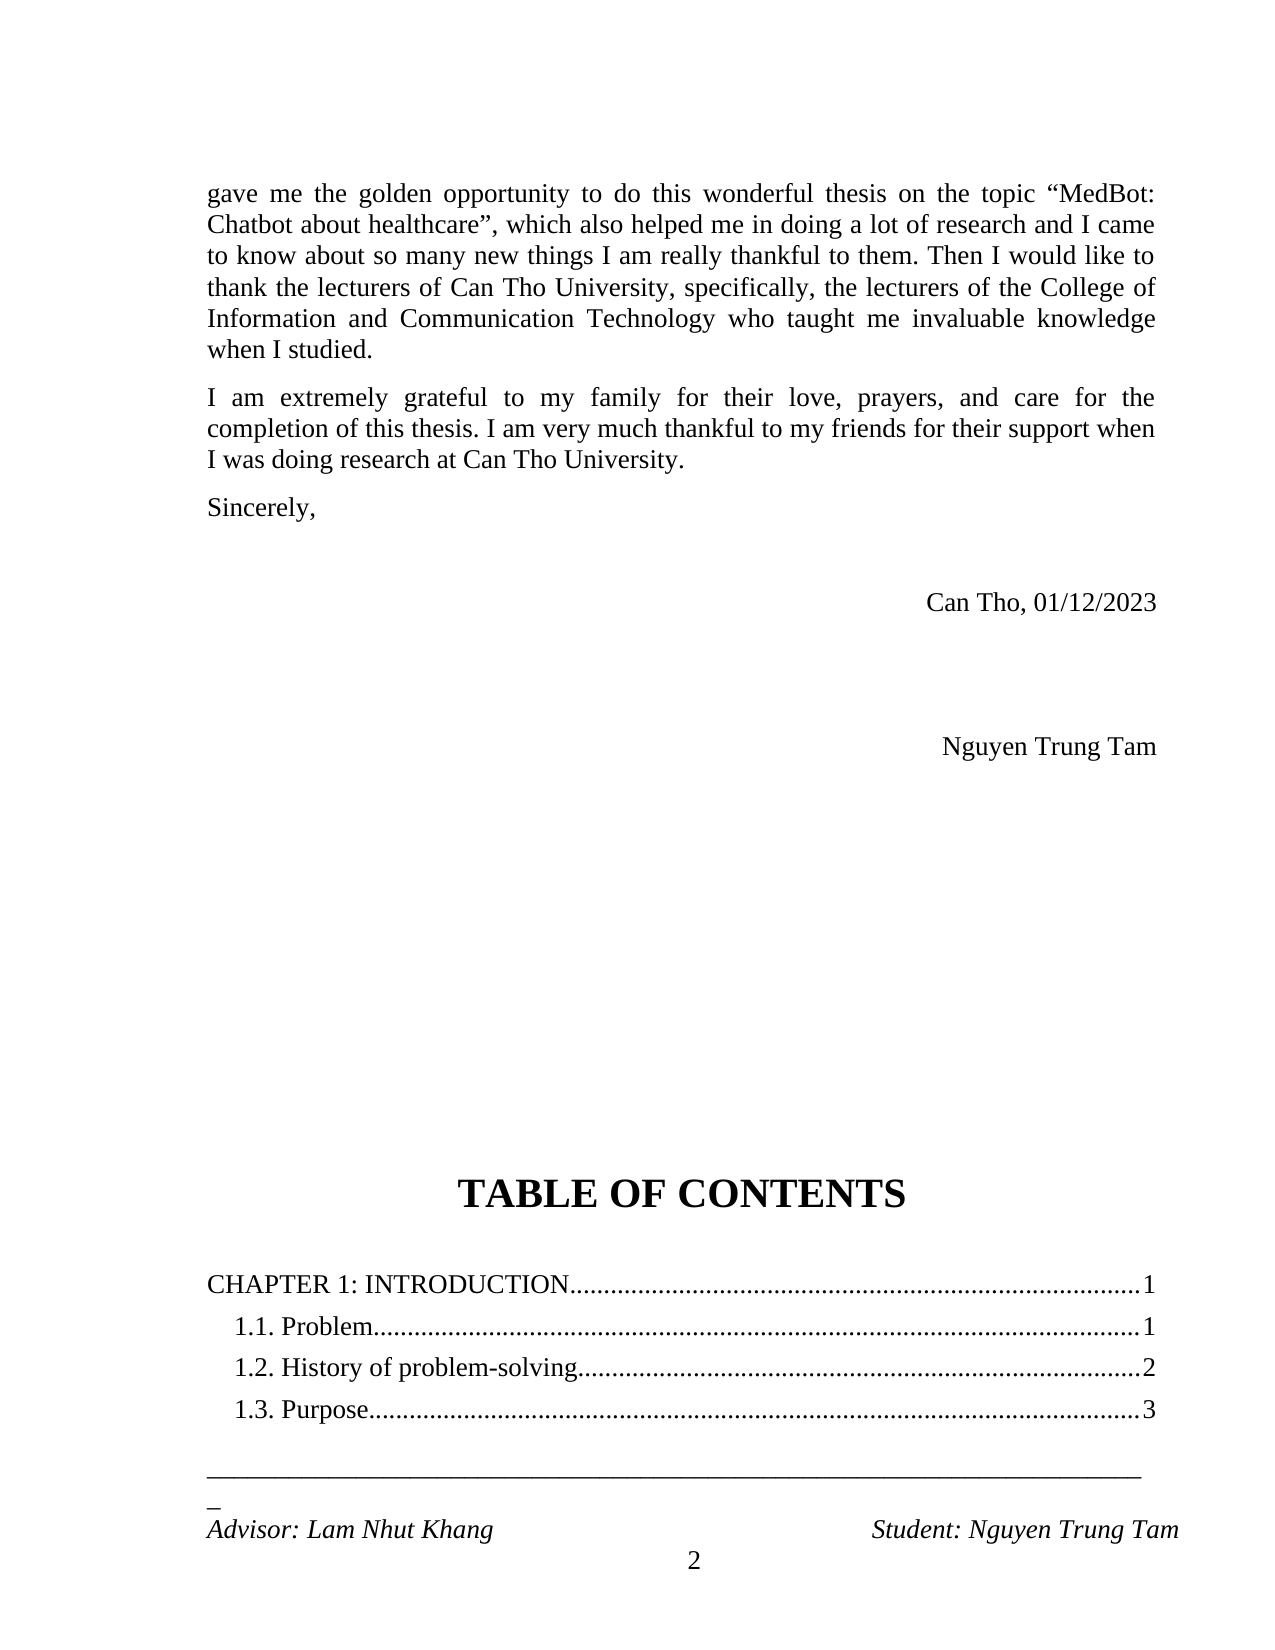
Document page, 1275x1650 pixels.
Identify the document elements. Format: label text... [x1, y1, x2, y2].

text I am extremely grateful to my family for their love, prayers, and care for the completion of this thesis. I am very much thankful to my friends for their support when I was doing research at Can Tho University. [207, 381, 1157, 474]
text Sincerely, [207, 491, 1157, 522]
text Can Tho, 01/12/2023 [207, 586, 1157, 618]
text Nguyen Trung Tam [207, 730, 1157, 761]
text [207, 177, 1157, 364]
